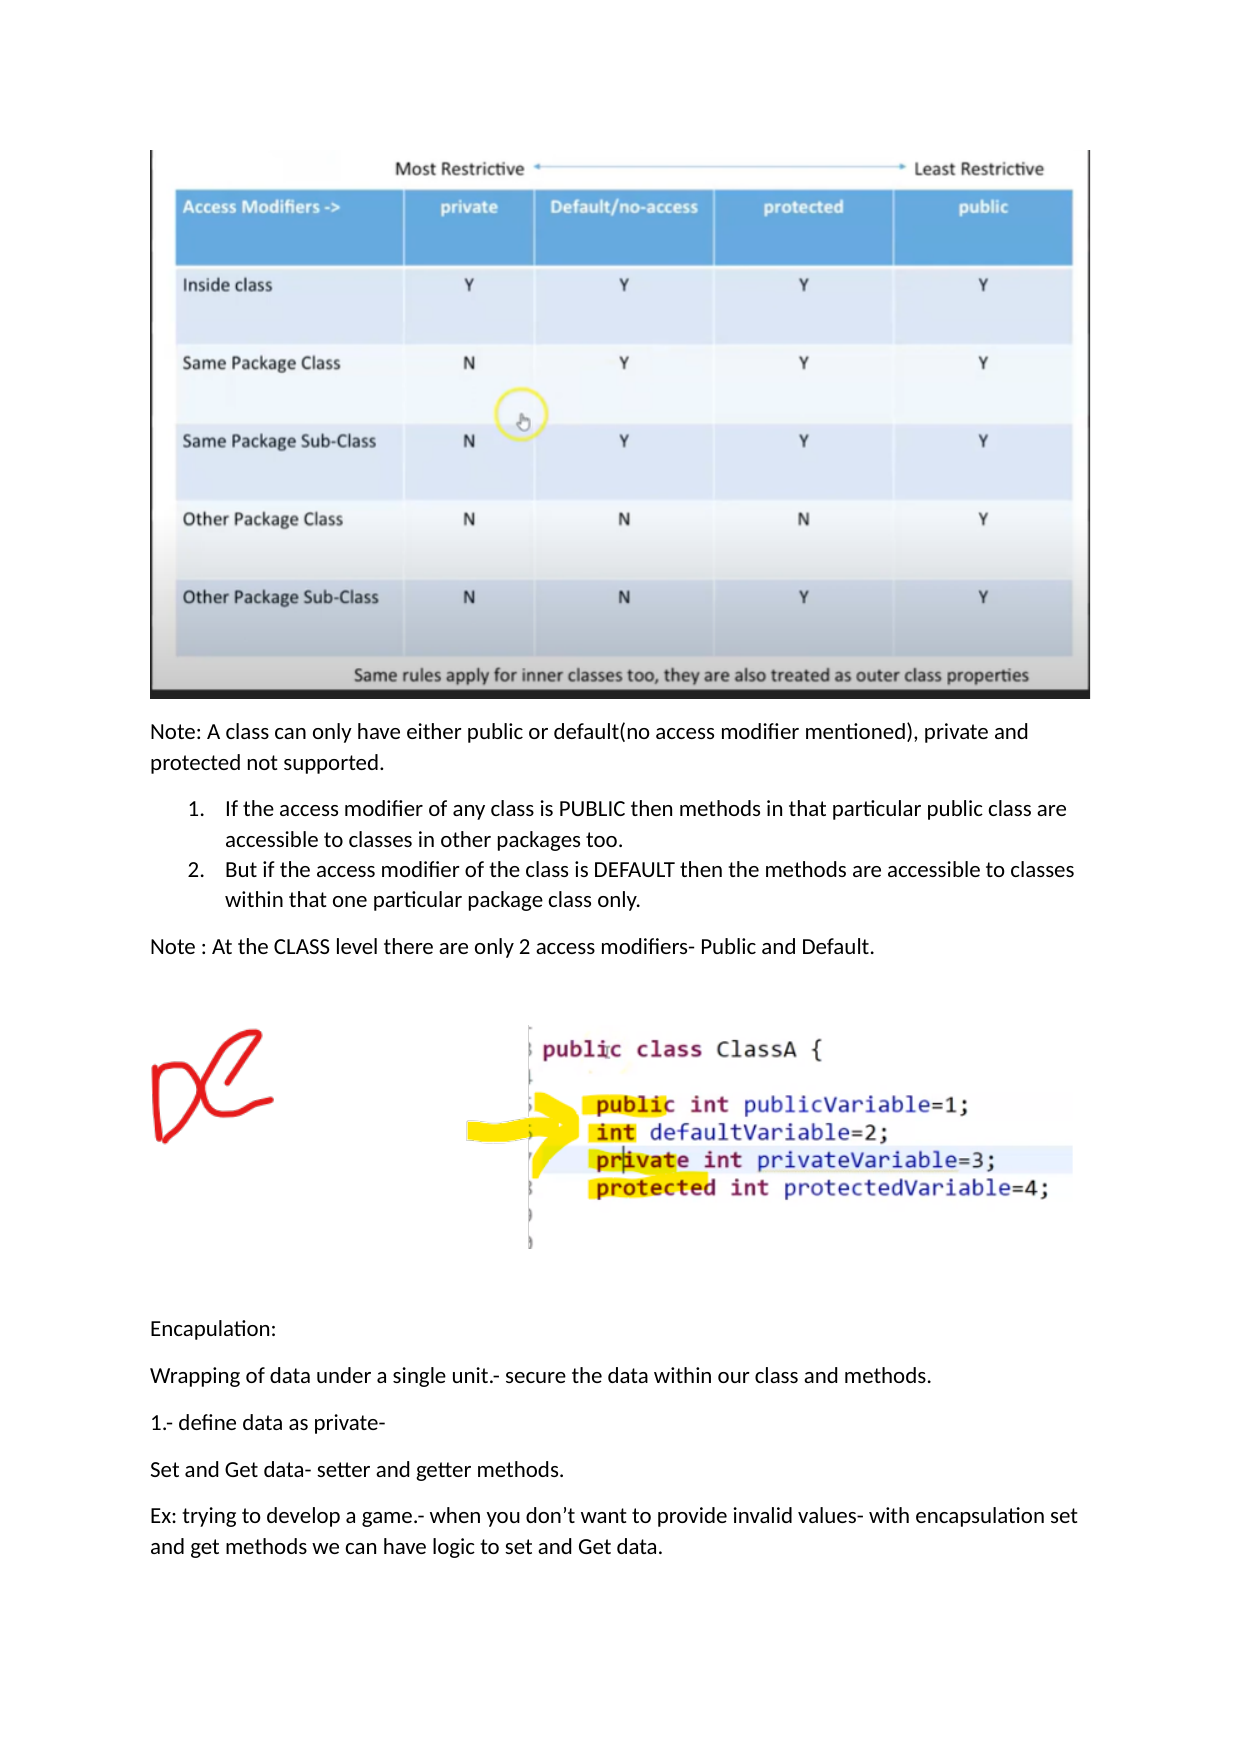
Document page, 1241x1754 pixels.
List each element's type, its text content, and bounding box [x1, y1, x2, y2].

text Wrapping of data under a single unit.- secure the data within our class and methods. [150, 1361, 1090, 1389]
text Ex: trying to develop a game.- when you don’t want to provide invalid values- with encapsulation set and get methods we can have logic to set and Get data. [150, 1502, 1090, 1560]
list But if the access modifier of the class is DEFAULT then the methods are accessible to classes within that one particular package class only. [187, 855, 1090, 913]
text Note : At the CLASS level there are only 2 access modifiers- Public and Default. [150, 932, 1090, 960]
text 1.- define data as private- [150, 1408, 1090, 1436]
text Note: A class can only have either public or default(no access modifier mentioned), private and protected not supported. [150, 717, 1090, 776]
text Set and Get data- setter and getter methods. [150, 1455, 1090, 1483]
list If the access modifier of any class is PUBLIC then methods in that particular public class are accessible to classes in other packages too. [187, 794, 1090, 853]
picture [150, 150, 1091, 699]
picture [150, 1025, 1073, 1249]
text Encapulation: [150, 1314, 1090, 1342]
